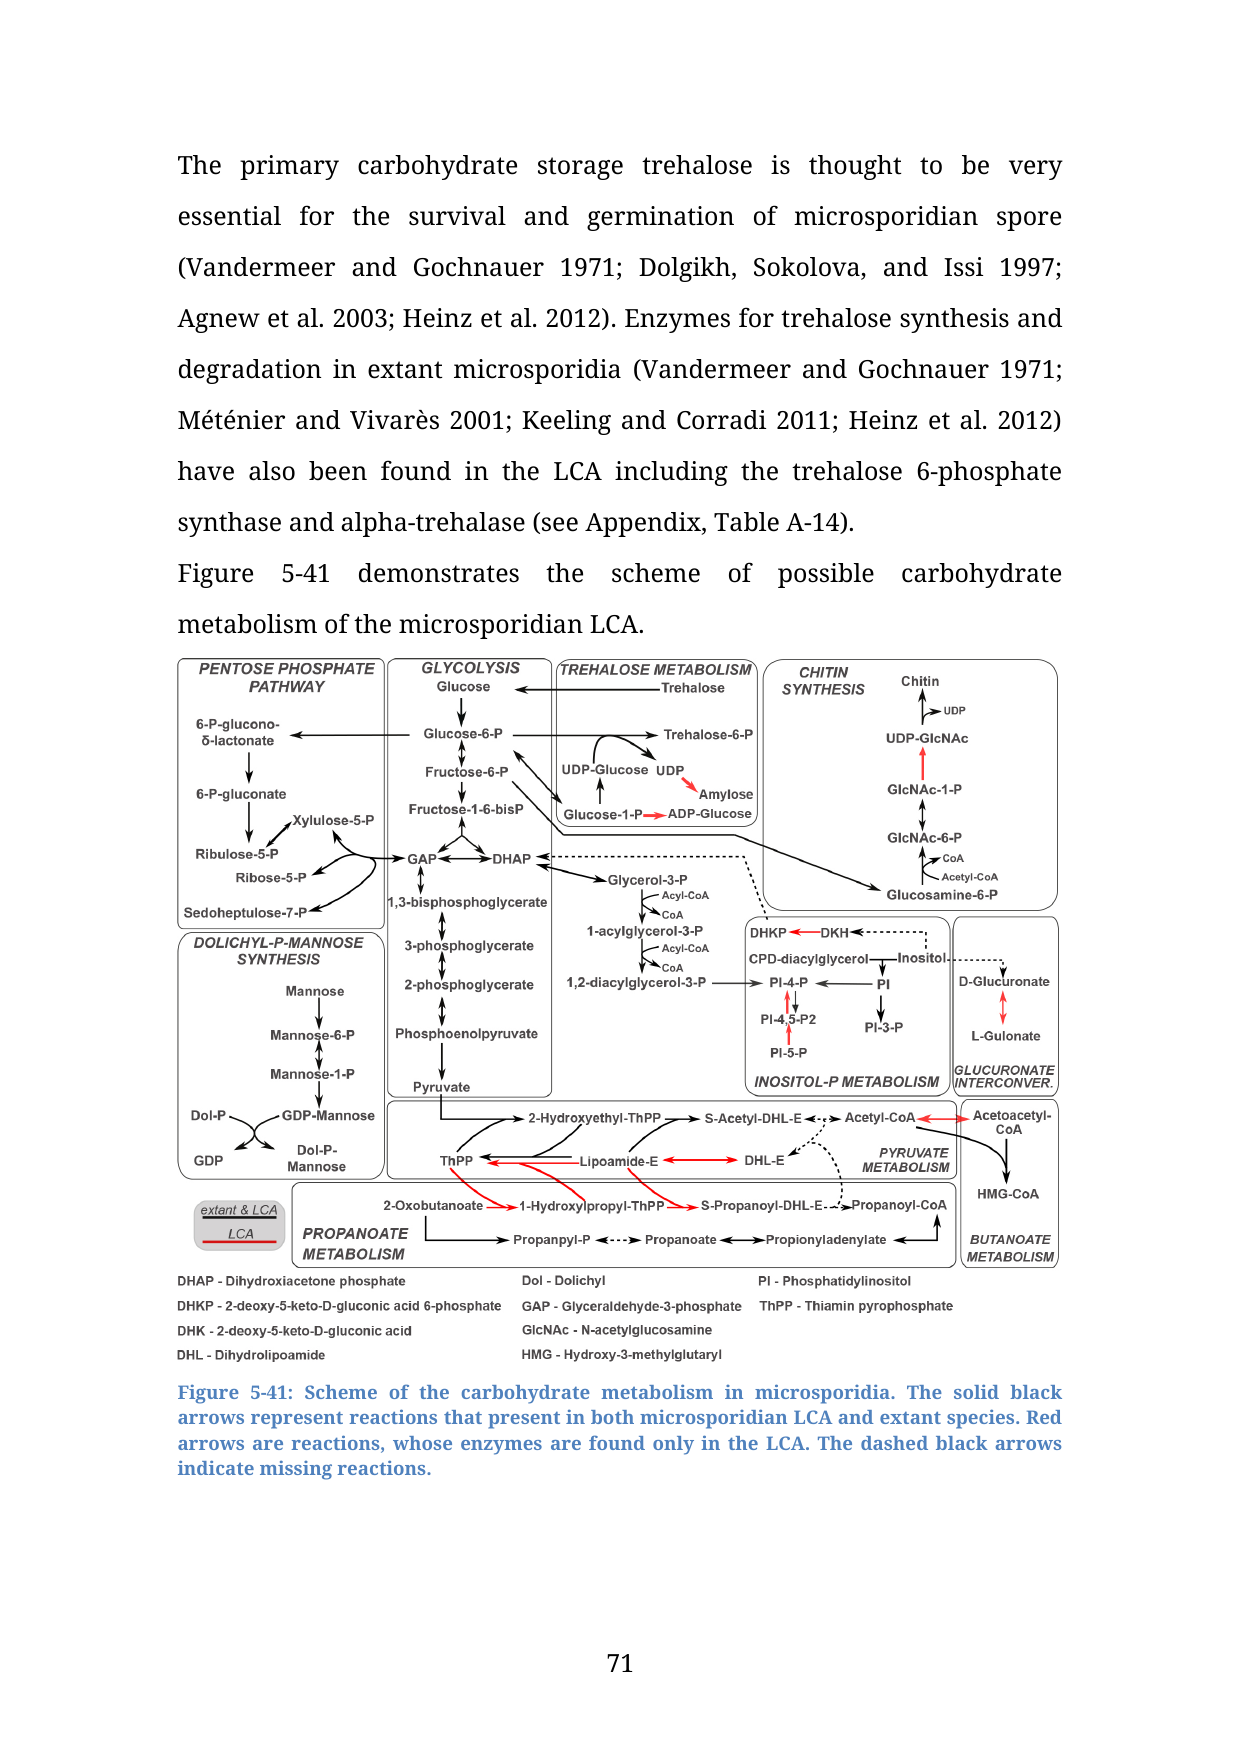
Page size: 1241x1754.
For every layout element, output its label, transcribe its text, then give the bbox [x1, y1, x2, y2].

picture [177, 658, 1059, 1362]
